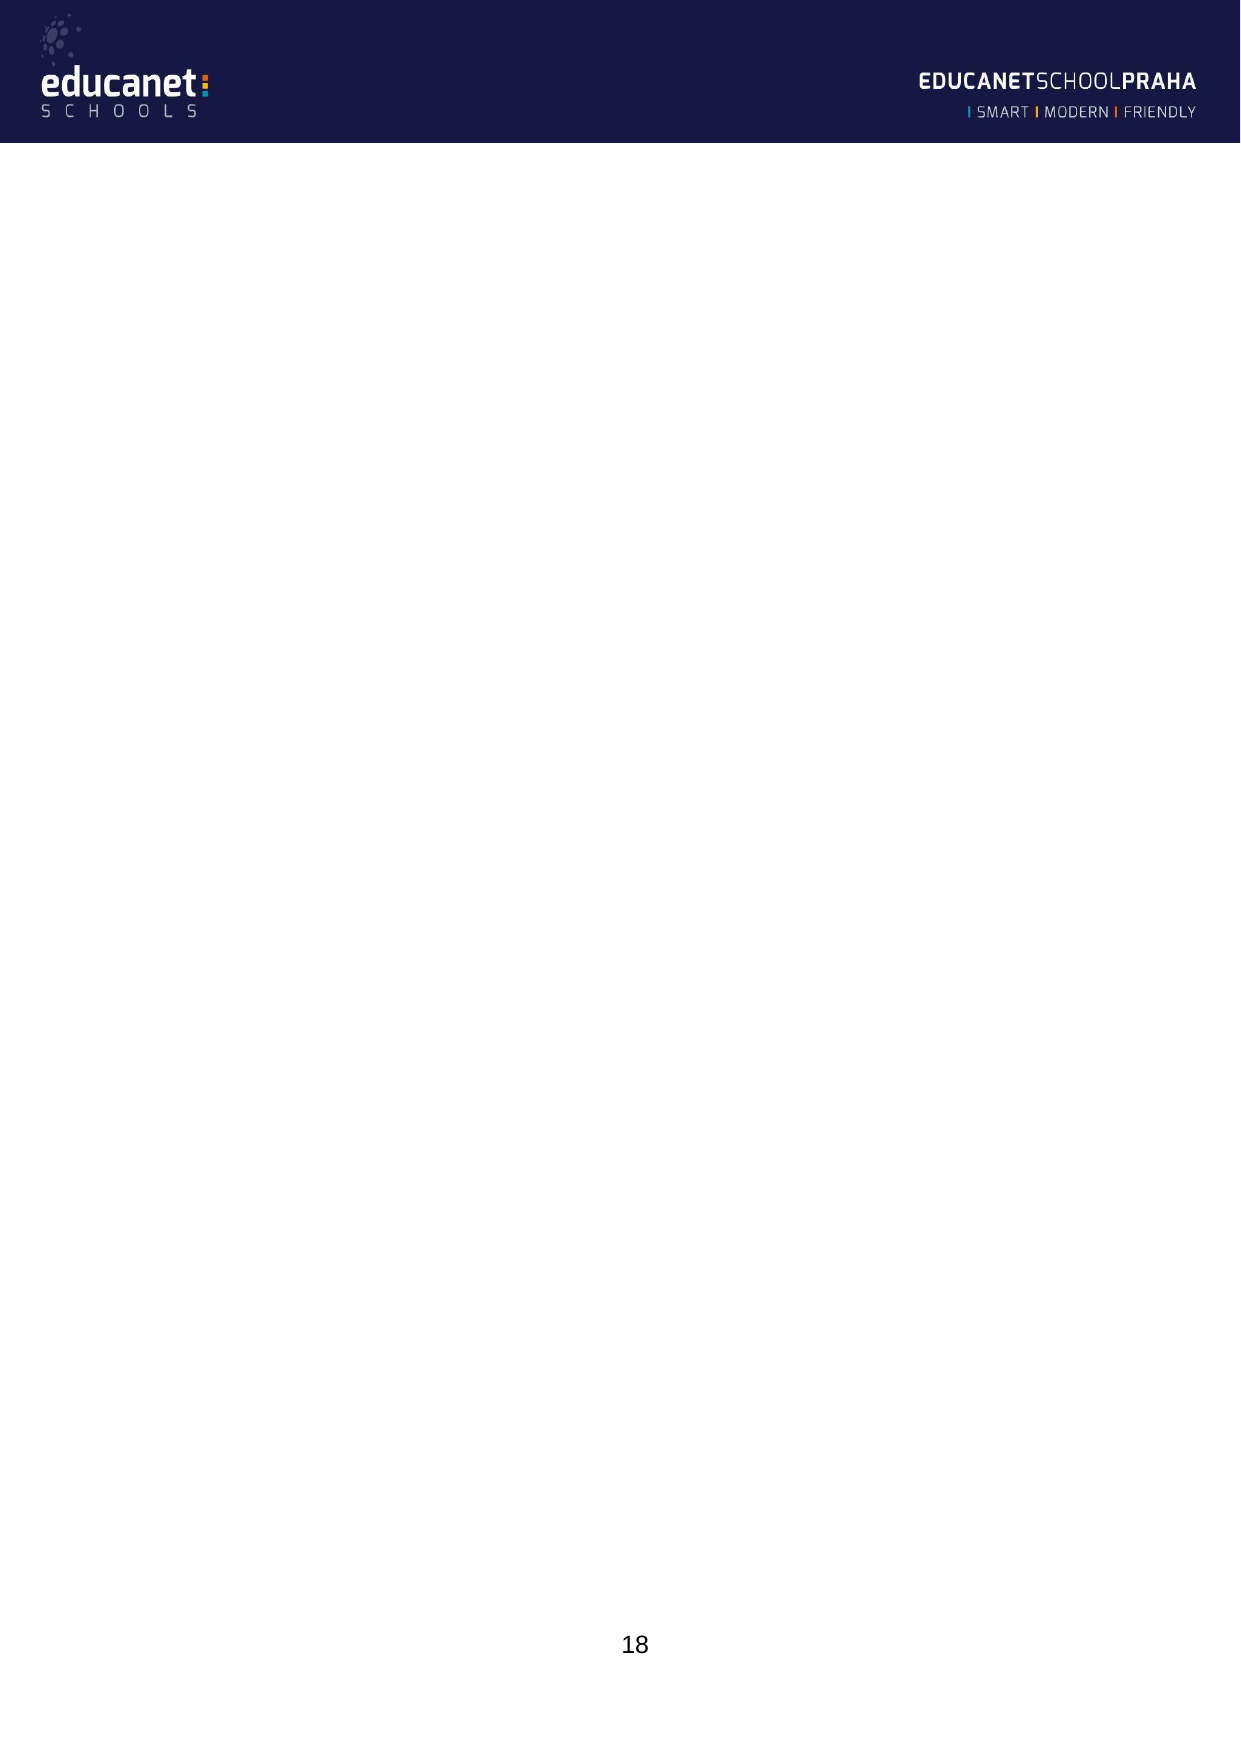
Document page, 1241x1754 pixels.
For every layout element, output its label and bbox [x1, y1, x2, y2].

picture [0, 0, 1241, 143]
